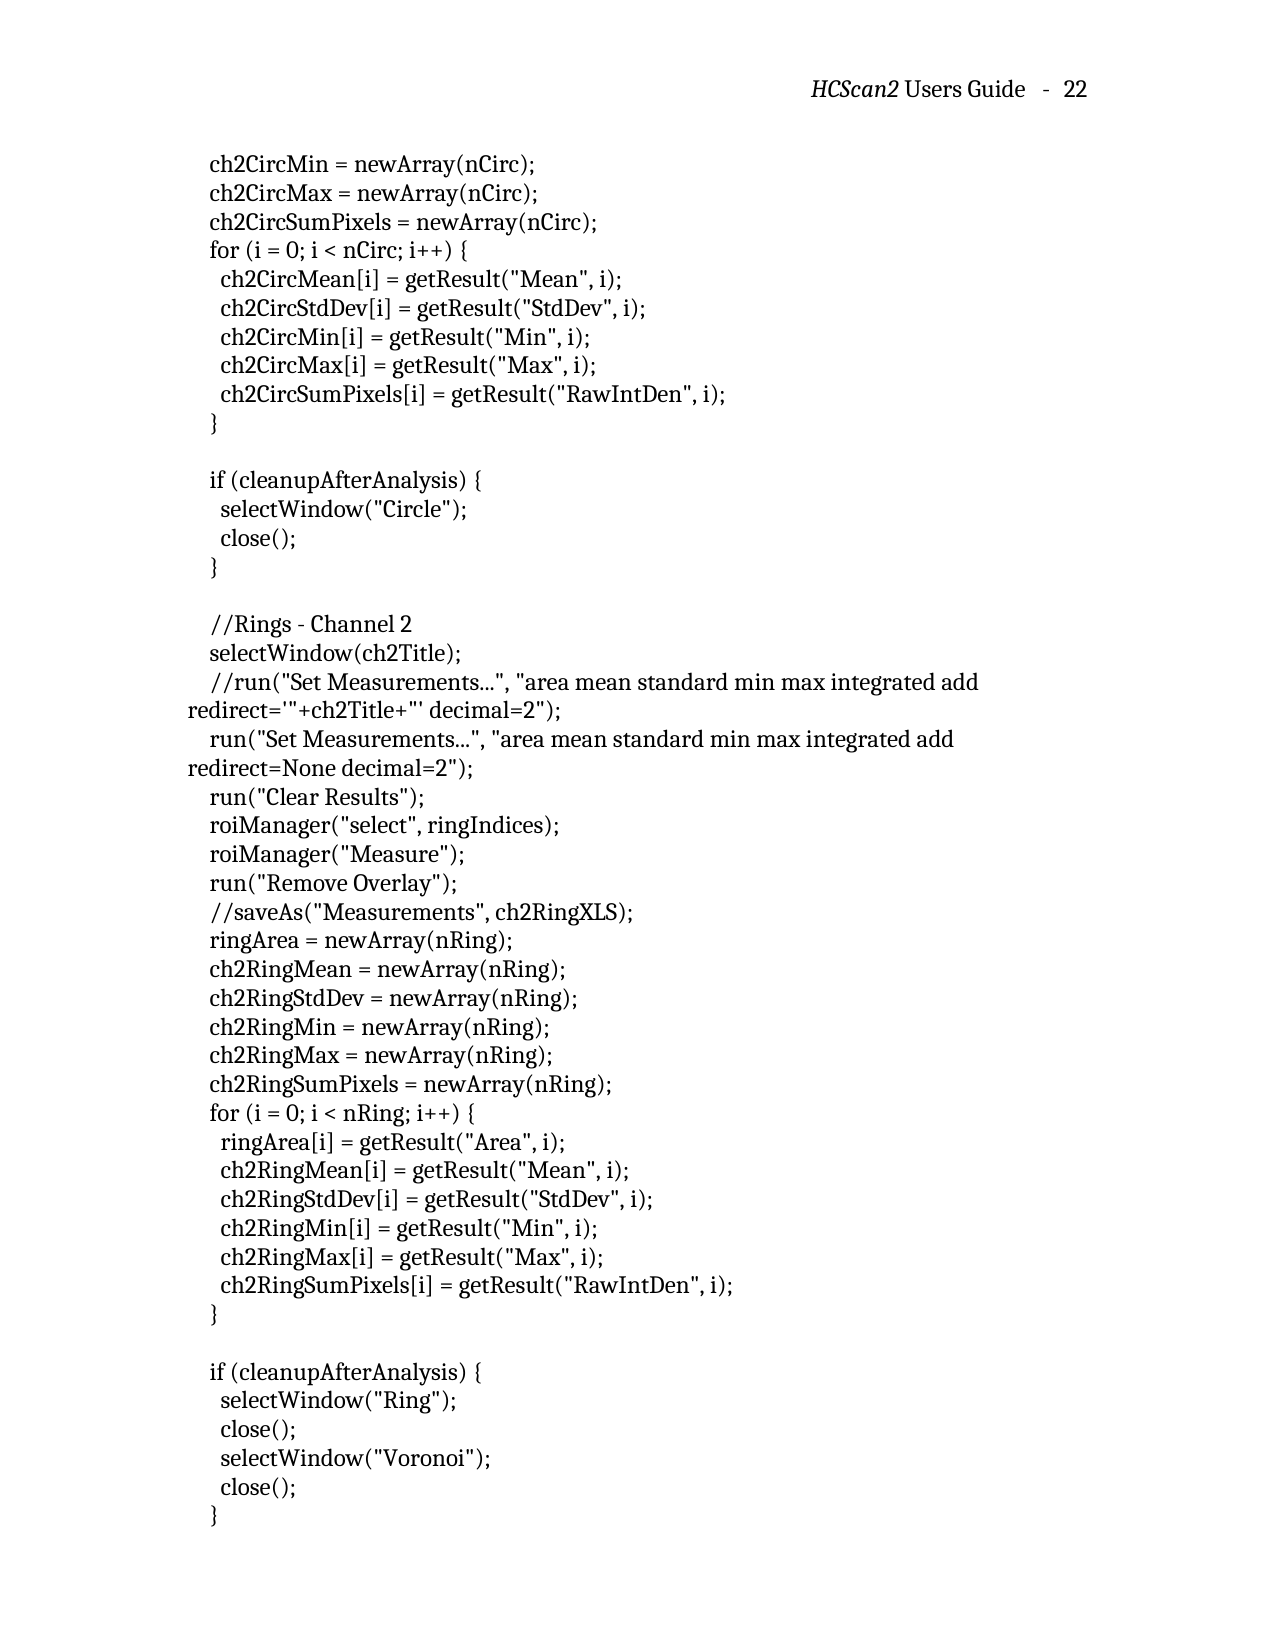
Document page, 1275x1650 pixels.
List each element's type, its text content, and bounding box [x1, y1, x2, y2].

text } [187, 409, 1087, 437]
text for (i = 0; i < nCirc; i++) { [187, 236, 1087, 265]
text roiManager("Measure"); [187, 840, 1087, 869]
text ch2CircMean[i] = getResult("Mean", i); [187, 265, 1087, 294]
text ch2RingMean[i] = getResult("Mean", i); [187, 1156, 1087, 1185]
text for (i = 0; i < nRing; i++) { [187, 1099, 1087, 1127]
text selectWindow(ch2Title); [187, 639, 1087, 667]
text selectWindow("Ring"); [187, 1386, 1087, 1415]
text } [187, 1501, 1087, 1530]
text run("Set Measurements...", "area mean standard min max integrated add redirect=None decimal=2"); [187, 725, 1087, 782]
text close(); [187, 1415, 1087, 1444]
text ch2RingMin = newArray(nRing); [187, 1012, 1087, 1041]
text //saveAs("Measurements", ch2RingXLS); [187, 897, 1087, 926]
text ch2CircMax = newArray(nCirc); [187, 179, 1087, 207]
text ch2CircMin = newArray(nCirc); [187, 150, 1087, 179]
text run("Remove Overlay"); [187, 869, 1087, 897]
text } [187, 1300, 1087, 1329]
text ch2RingSumPixels[i] = getResult("RawIntDen", i); [187, 1271, 1087, 1300]
text ch2RingMean = newArray(nRing); [187, 955, 1087, 984]
text ch2CircMax[i] = getResult("Max", i); [187, 351, 1087, 380]
text ringArea[i] = getResult("Area", i); [187, 1127, 1087, 1156]
text close(); [187, 1472, 1087, 1501]
text if (cleanupAfterAnalysis) { [187, 1357, 1087, 1386]
text ch2RingSumPixels = newArray(nRing); [187, 1070, 1087, 1099]
text close(); [187, 524, 1087, 552]
text roiManager("select", ringIndices); [187, 811, 1087, 840]
text //Rings - Channel 2 [187, 610, 1087, 639]
text ch2CircSumPixels[i] = getResult("RawIntDen", i); [187, 380, 1087, 409]
text ch2RingStdDev[i] = getResult("StdDev", i); [187, 1185, 1087, 1214]
text ch2RingMax[i] = getResult("Max", i); [187, 1242, 1087, 1271]
text ch2CircStdDev[i] = getResult("StdDev", i); [187, 294, 1087, 322]
text selectWindow("Circle"); [187, 495, 1087, 524]
text ch2CircSumPixels = newArray(nCirc); [187, 207, 1087, 236]
text ch2CircMin[i] = getResult("Min", i); [187, 322, 1087, 351]
text ringArea = newArray(nRing); [187, 926, 1087, 955]
text //run("Set Measurements...", "area mean standard min max integrated add redirect='"+ch2Title+"' decimal=2"); [187, 667, 1087, 725]
text ch2RingMax = newArray(nRing); [187, 1041, 1087, 1070]
text } [187, 552, 1087, 581]
text selectWindow("Voronoi"); [187, 1444, 1087, 1472]
text run("Clear Results"); [187, 782, 1087, 811]
text ch2RingMin[i] = getResult("Min", i); [187, 1214, 1087, 1242]
text if (cleanupAfterAnalysis) { [187, 466, 1087, 495]
text ch2RingStdDev = newArray(nRing); [187, 984, 1087, 1012]
